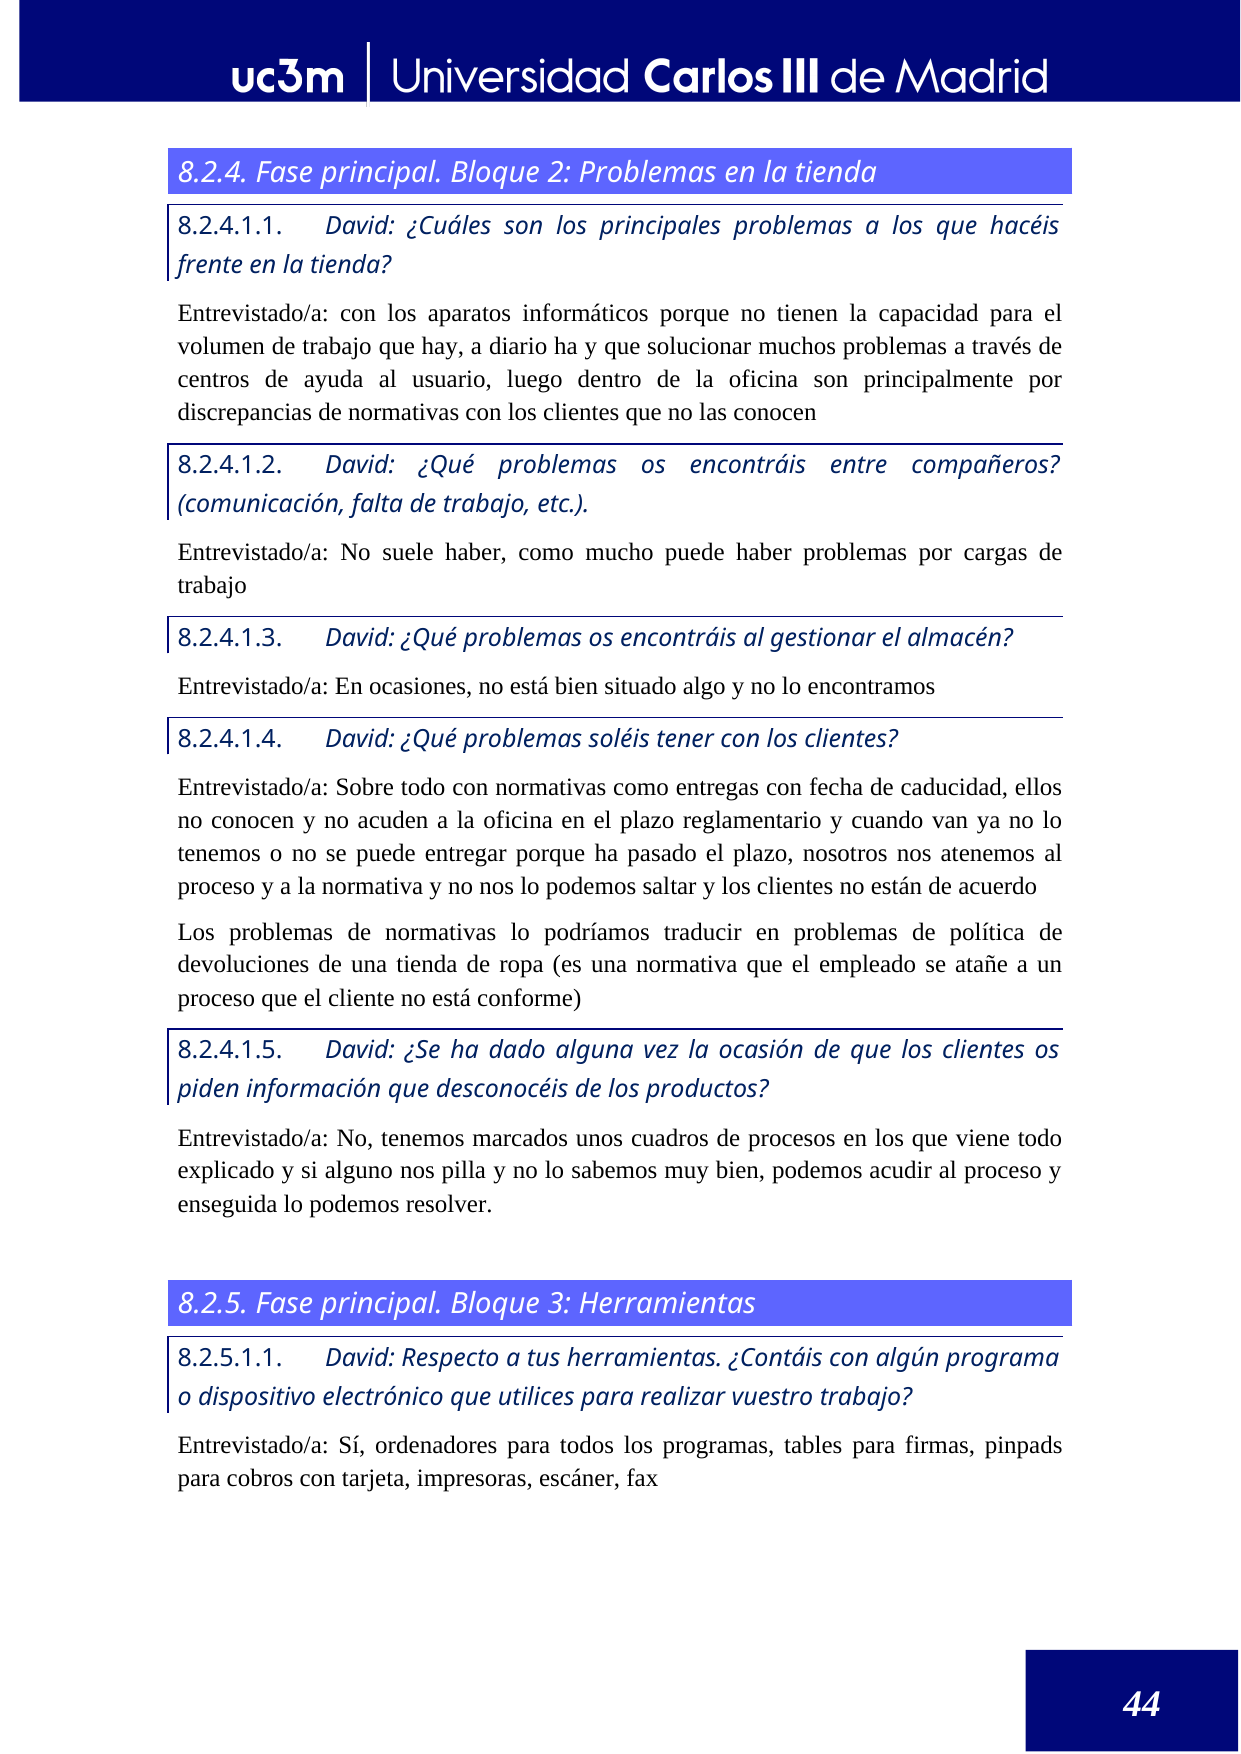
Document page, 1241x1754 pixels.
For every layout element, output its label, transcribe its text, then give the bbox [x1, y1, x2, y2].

text Entrevistado/a: No, tenemos marcados unos cuadros de procesos en los que viene todo explicado y si alguno nos pilla y no lo sabemos muy bien, podemos acudir al proceso y enseguida lo podemos resolver. [177, 1123, 1063, 1217]
subtitle David: ¿Qué problemas soléis tener con los clientes? [169, 718, 1063, 754]
text Entrevistado/a: Sobre todo con normativas como entregas con fecha de caducidad, ellos no conocen y no acuden a la oficina en el plazo reglamentario y cuando van ya no lo tenemos o no se puede entregar porque ha pasado el plazo, nosotros nos atenemos al proceso y a la normativa y no nos lo podemos saltar y los clientes no están de acuerdo [177, 772, 1063, 900]
subtitle David: ¿Cuáles son los principales problemas a los que hacéis frente en la tienda? [169, 205, 1063, 281]
text Los problemas de normativas lo podríamos traducir en problemas de política de devoluciones de una tienda de ropa (es una normativa que el empleado se atañe a un proceso que el cliente no está conforme) [177, 917, 1063, 1011]
picture [196, 31, 1083, 107]
subtitle David: ¿Se ha dado alguna vez la ocasión de que los clientes os piden información que desconocéis de los productos? [169, 1030, 1063, 1105]
text Entrevistado/a: No suele haber, como mucho puede haber problemas por cargas de trabajo [177, 537, 1063, 599]
text Entrevistado/a: En ocasiones, no está bien situado algo y no lo encontramos [177, 671, 1063, 700]
text Entrevistado/a: Sí, ordenadores para todos los programas, tables para firmas, pinpads para cobros con tarjeta, impresoras, escáner, fax [177, 1430, 1063, 1492]
text Entrevistado/a: con los aparatos informáticos porque no tienen la capacidad para el volumen de trabajo que hay, a diario ha y que solucionar muchos problemas a través de centros de ayuda al usuario, luego dentro de la oficina son principalmente por discrepancias de normativas con los clientes que no las conocen [177, 298, 1063, 426]
subtitle Fase principal. Bloque 2: Problemas en la tienda [169, 149, 1071, 193]
subtitle David: Respecto a tus herramientas. ¿Contáis con algún programa o dispositivo electrónico que utilices para realizar vuestro trabajo? [169, 1337, 1063, 1413]
subtitle David: ¿Qué problemas os encontráis al gestionar el almacén? [169, 617, 1063, 653]
subtitle Fase principal. Bloque 3: Herramientas [169, 1281, 1071, 1324]
subtitle David: ¿Qué problemas os encontráis entre compañeros? (comunicación, falta de trabajo, etc.). [169, 445, 1063, 520]
